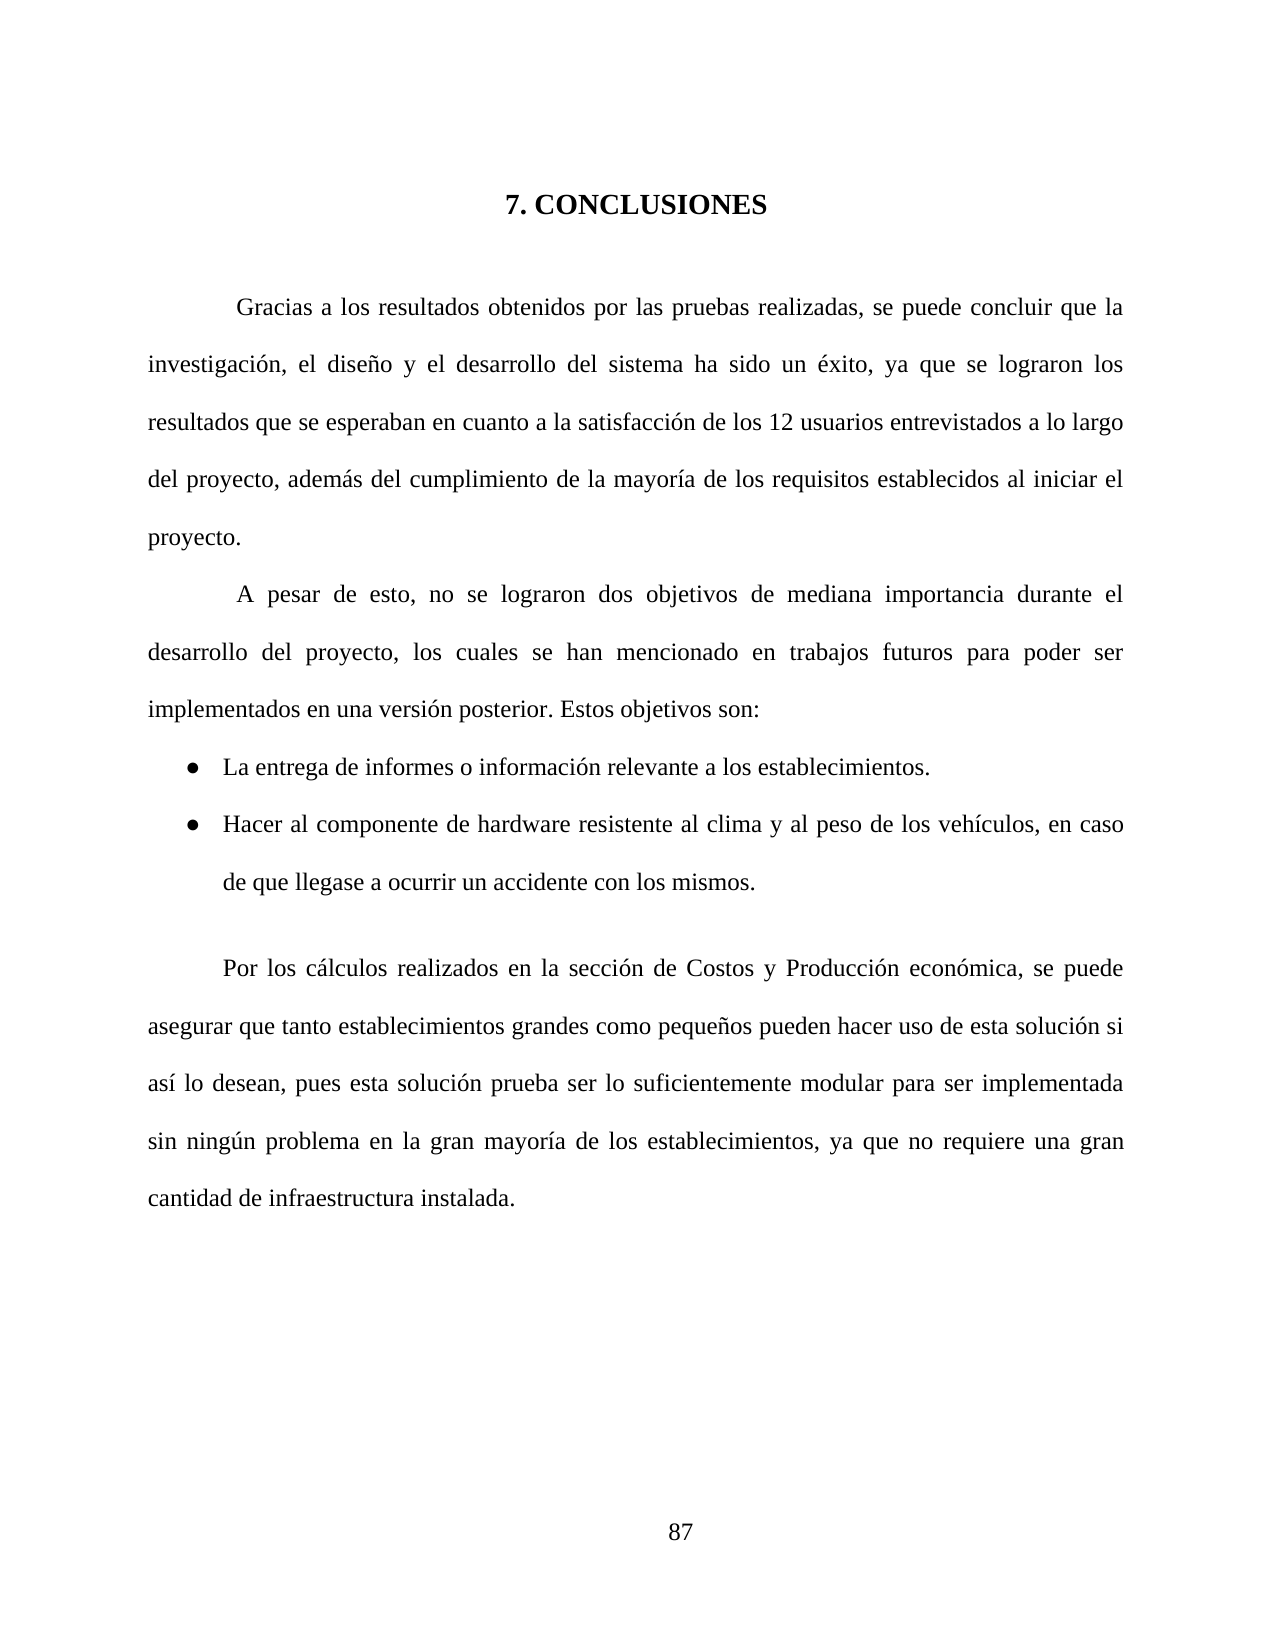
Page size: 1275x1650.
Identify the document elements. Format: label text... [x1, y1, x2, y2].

text A pesar de esto, no se lograron dos objetivos de mediana importancia durante el desarrollo del proyecto, los cuales se han mencionado en trabajos futuros para poder ser implementados en una versión posterior. Estos objetivos son: [148, 579, 1125, 723]
list La entrega de informes o información relevante a los establecimientos. [185, 752, 1125, 781]
subtitle 7. CONCLUSIONES [148, 187, 1125, 221]
text Por los cálculos realizados en la sección de Costos y Producción económica, se puede asegurar que tanto establecimientos grandes como pequeños pueden hacer uso de esta solución si así lo desean, pues esta solución prueba ser lo suficientemente modular para ser implementada sin ningún problema en la gran mayoría de los establecimientos, ya que no requiere una gran cantidad de infraestructura instalada. [148, 953, 1125, 1212]
text Gracias a los resultados obtenidos por las pruebas realizadas, se puede concluir que la investigación, el diseño y el desarrollo del sistema ha sido un éxito, ya que se lograron los resultados que se esperaban en cuanto a la satisfacción de los 12 usuarios entrevistados a lo largo del proyecto, además del cumplimiento de la mayoría de los requisitos establecidos al iniciar el proyecto. [148, 292, 1125, 551]
list Hacer al componente de hardware resistente al clima y al peso de los vehículos, en caso de que llegase a ocurrir un accidente con los mismos. [185, 809, 1125, 896]
